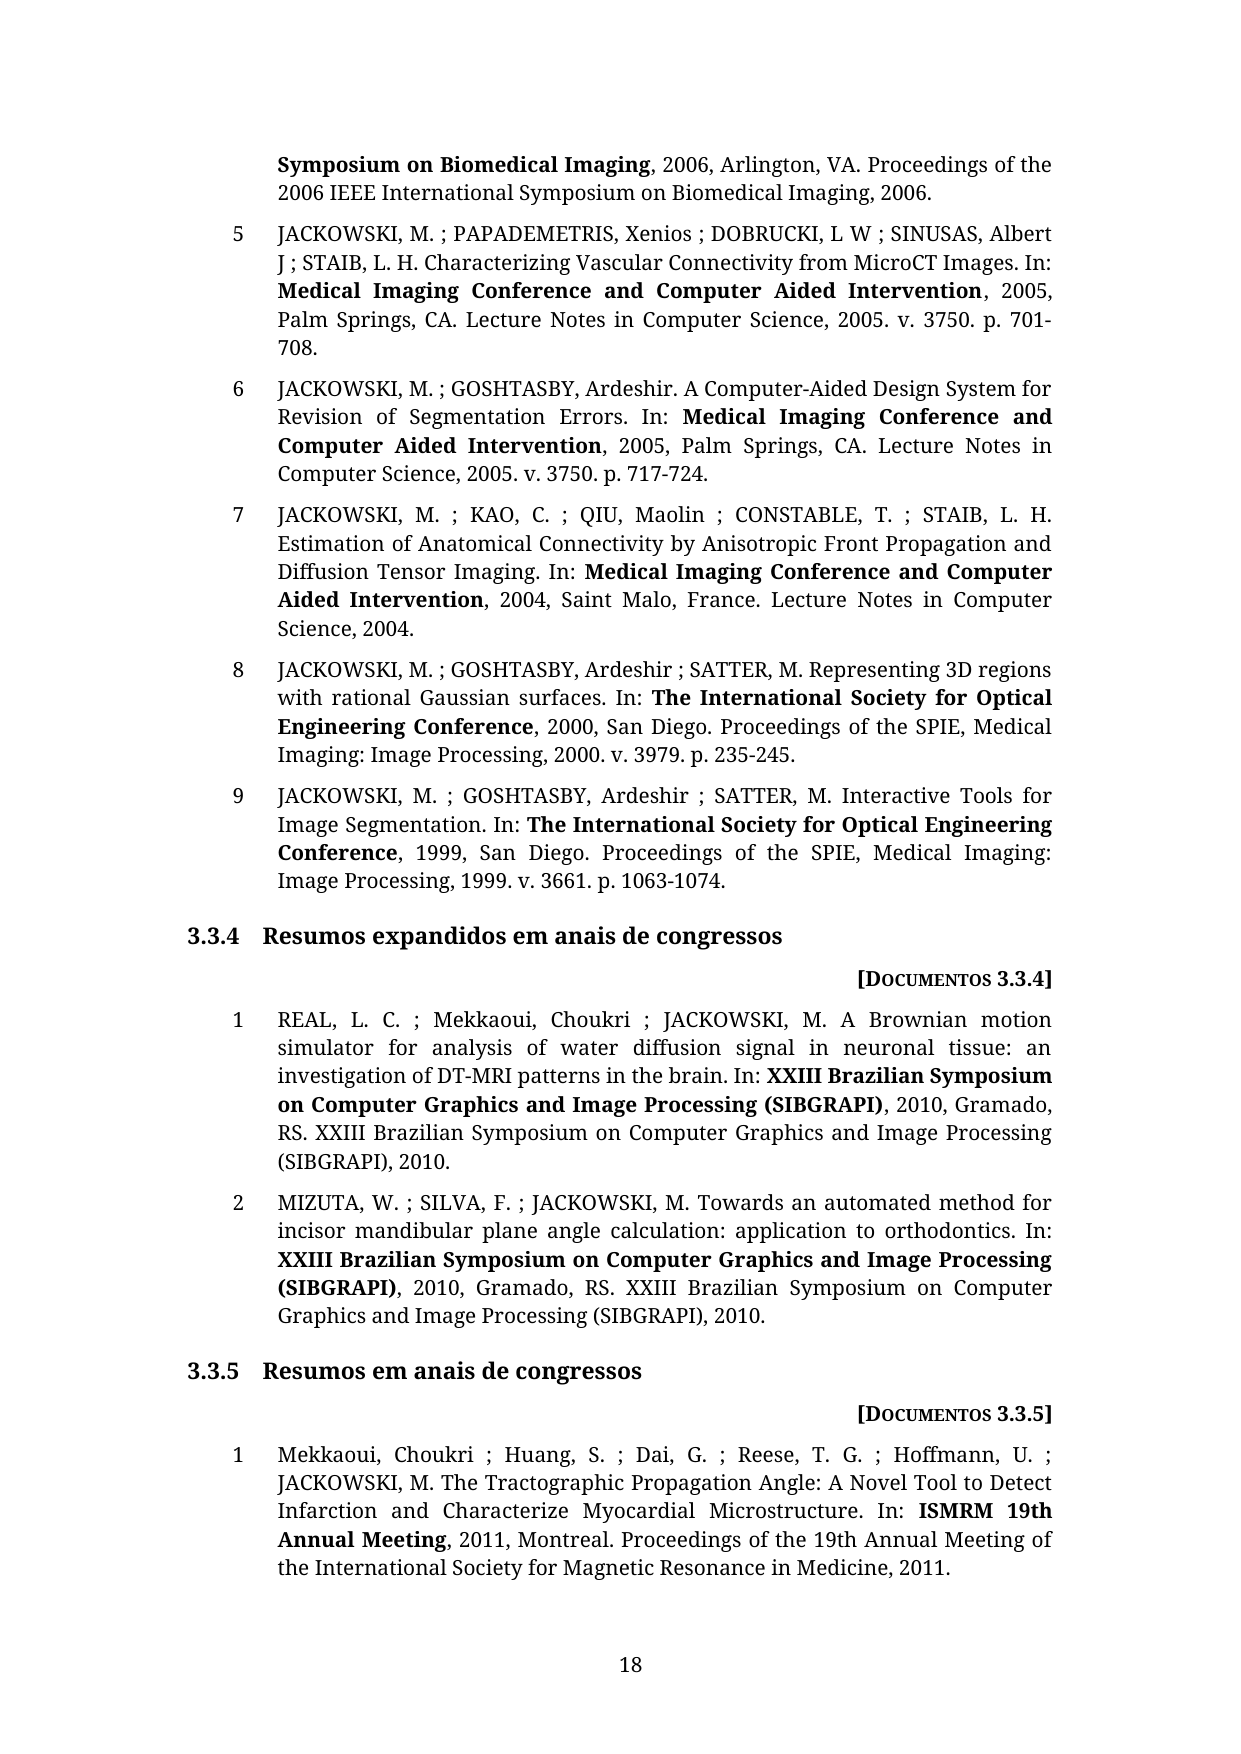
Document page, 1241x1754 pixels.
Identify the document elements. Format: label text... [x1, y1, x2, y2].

list Mekkaoui, Choukri ; Huang, S. ; Dai, G. ; Reese, T. G. ; Hoffmann, U. ; JACKOWSKI, M. The Tractographic Propagation Angle: A Novel Tool to Detect Infarction and Characterize Myocardial Microstructure. In: ISMRM 19th Annual Meeting, 2011, Montreal. Proceedings of the 19th Annual Meeting of the International Society for Magnetic Resonance in Medicine, 2011. [232, 1440, 1053, 1582]
list JACKOWSKI, M. ; PAPADEMETRIS, Xenios ; DOBRUCKI, L W ; SINUSAS, Albert J ; STAIB, L. H. Characterizing Vascular Connectivity from MicroCT Images. In: Medical Imaging Conference and Computer Aided Intervention, 2005, Palm Springs, CA. Lecture Notes in Computer Science, 2005. v. 3750. p. 701-708. [232, 219, 1053, 362]
list [Documentos 3.3.5] [262, 1399, 1053, 1427]
list JACKOWSKI, M. ; GOSHTASBY, Ardeshir ; SATTER, M. Interactive Tools for Image Segmentation. In: The International Society for Optical Engineering Conference, 1999, San Diego. Proceedings of the SPIE, Medical Imaging: Image Processing, 1999. v. 3661. p. 1063-1074. [232, 781, 1053, 895]
list REAL, L. C. ; Mekkaoui, Choukri ; JACKOWSKI, M. A Brownian motion simulator for analysis of water diffusion signal in neuronal tissue: an investigation of DT-MRI patterns in the brain. In: XXIII Brazilian Symposium on Computer Graphics and Image Processing (SIBGRAPI), 2010, Gramado, RS. XXIII Brazilian Symposium on Computer Graphics and Image Processing (SIBGRAPI), 2010. [232, 1005, 1053, 1175]
list JACKOWSKI, M. ; GOSHTASBY, Ardeshir. A Computer-Aided Design System for Revision of Segmentation Errors. In: Medical Imaging Conference and Computer Aided Intervention, 2005, Palm Springs, CA. Lecture Notes in Computer Science, 2005. v. 3750. p. 717-724. [232, 374, 1053, 488]
subtitle Resumos expandidos em anais de congressos [187, 920, 1053, 951]
list JACKOWSKI, M. ; GOSHTASBY, Ardeshir ; SATTER, M. Representing 3D regions with rational Gaussian surfaces. In: The International Society for Optical Engineering Conference, 2000, San Diego. Proceedings of the SPIE, Medical Imaging: Image Processing, 2000. v. 3979. p. 235-245. [232, 655, 1053, 769]
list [232, 150, 1053, 207]
list MIZUTA, W. ; SILVA, F. ; JACKOWSKI, M. Towards an automated method for incisor mandibular plane angle calculation: application to orthodontics. In: XXIII Brazilian Symposium on Computer Graphics and Image Processing (SIBGRAPI), 2010, Gramado, RS. XXIII Brazilian Symposium on Computer Graphics and Image Processing (SIBGRAPI), 2010. [232, 1188, 1053, 1330]
subtitle Resumos em anais de congressos [187, 1355, 1053, 1386]
list JACKOWSKI, M. ; KAO, C. ; QIU, Maolin ; CONSTABLE, T. ; STAIB, L. H. Estimation of Anatomical Connectivity by Anisotropic Front Propagation and Diffusion Tensor Imaging. In: Medical Imaging Conference and Computer Aided Intervention, 2004, Saint Malo, France. Lecture Notes in Computer Science, 2004. [232, 500, 1053, 642]
list [Documentos 3.3.4] [262, 964, 1053, 992]
